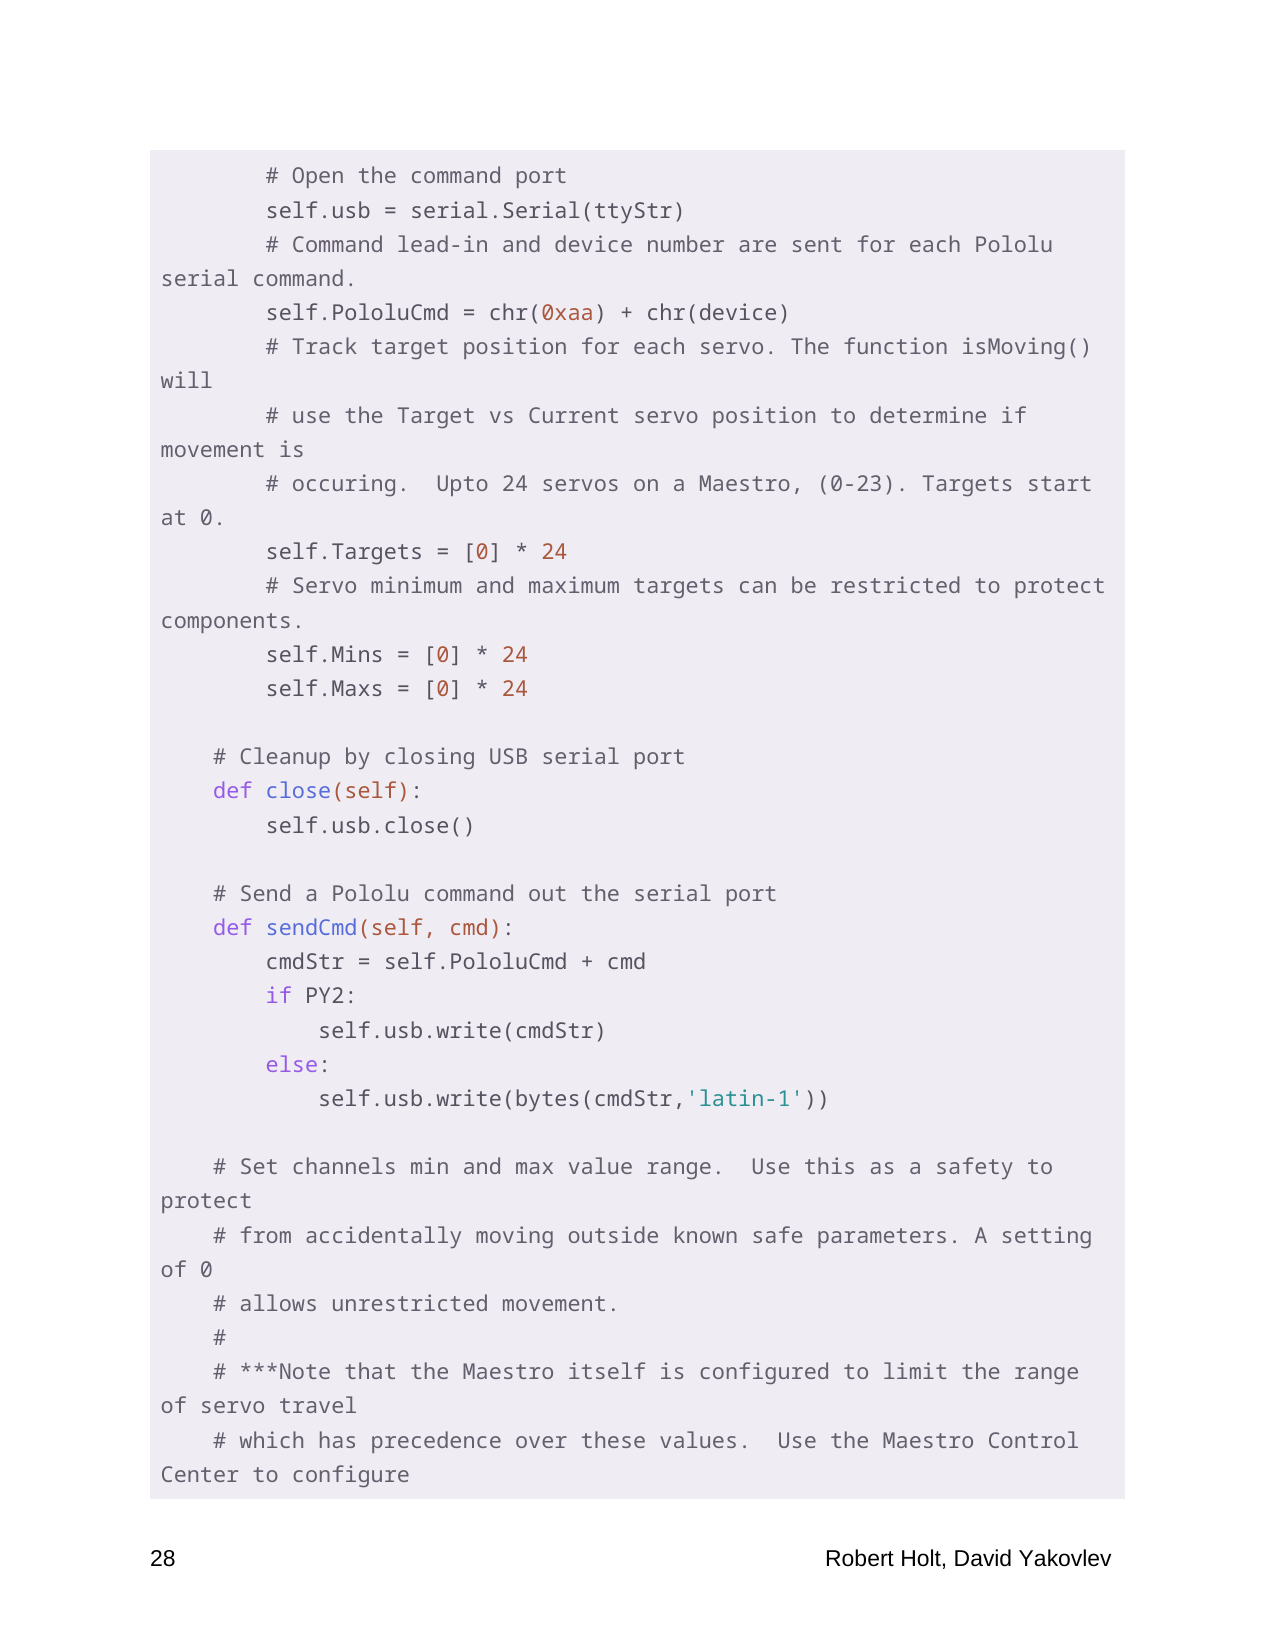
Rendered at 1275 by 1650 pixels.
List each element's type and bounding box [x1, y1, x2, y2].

table_header [150, 150, 1125, 1499]
